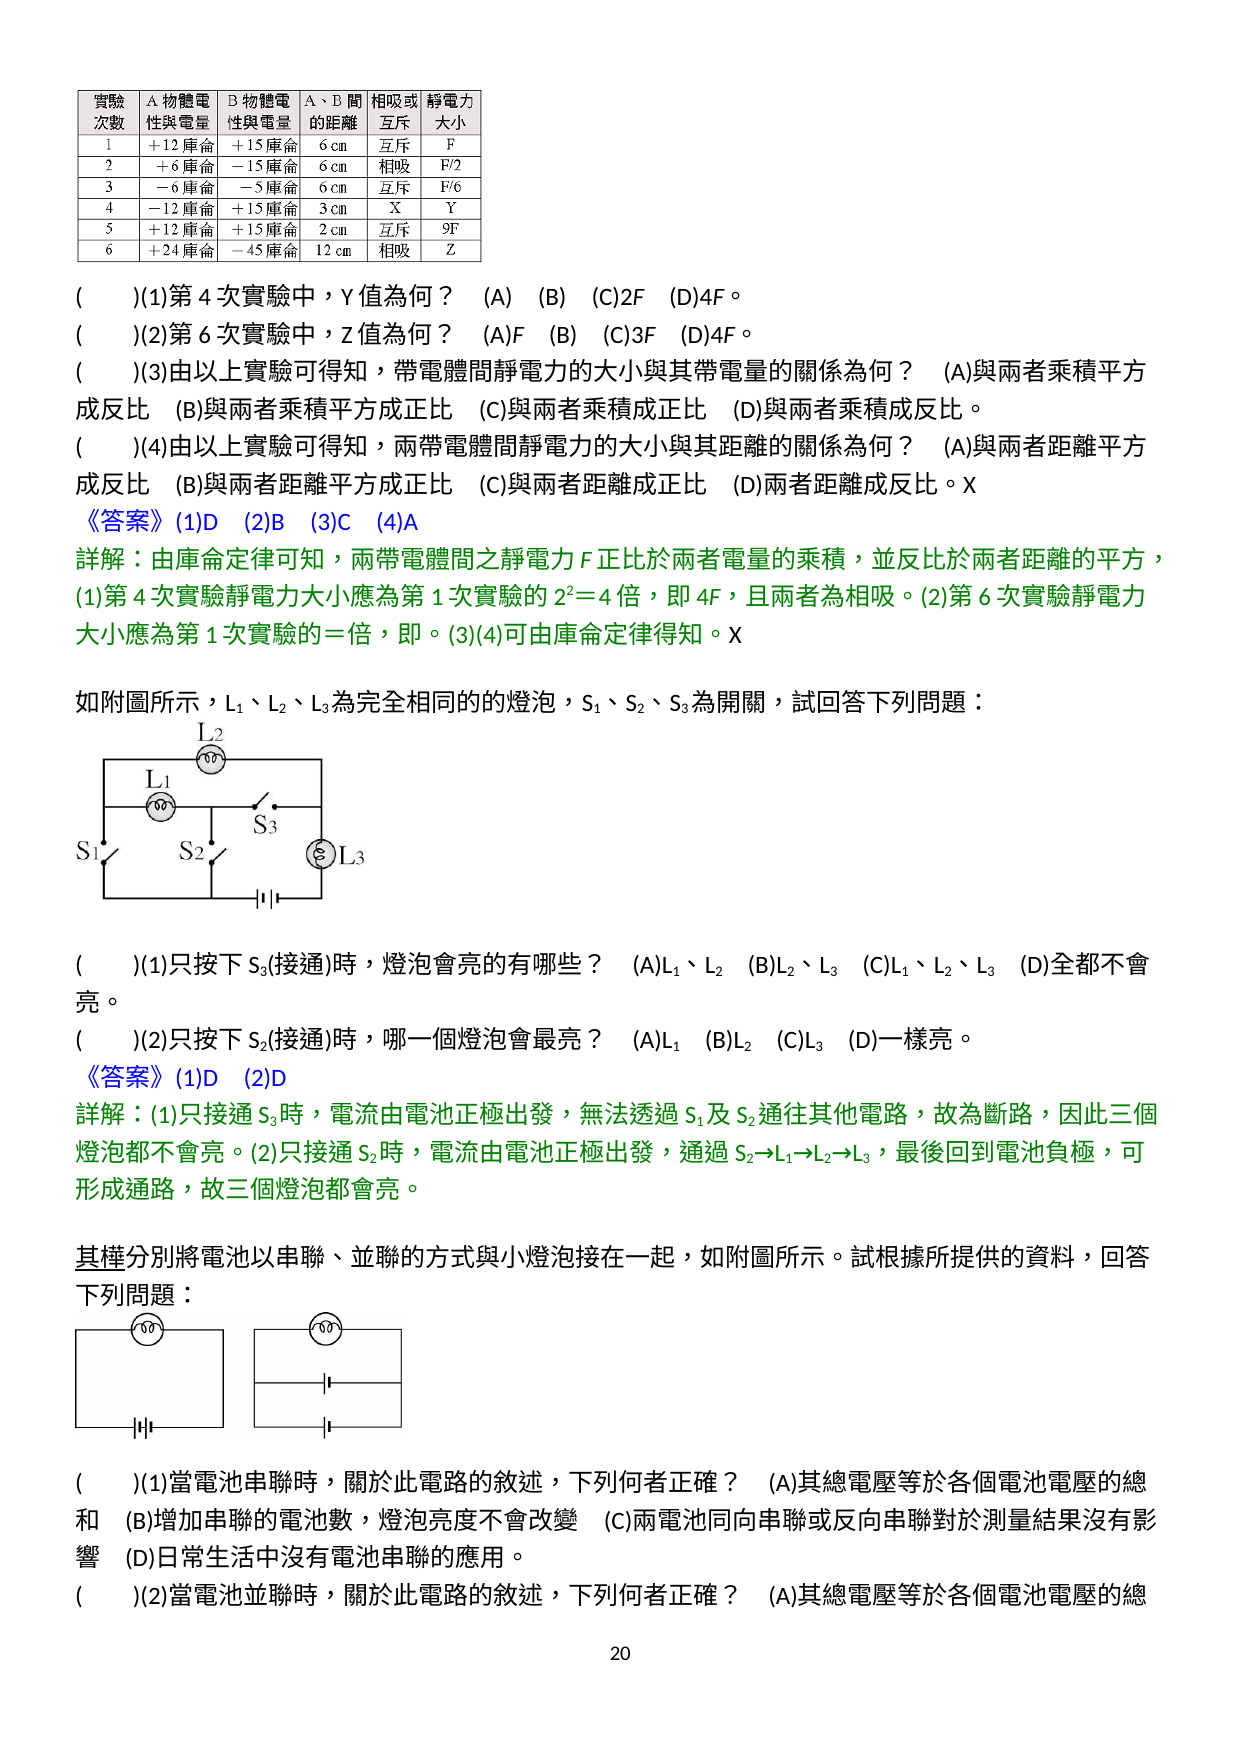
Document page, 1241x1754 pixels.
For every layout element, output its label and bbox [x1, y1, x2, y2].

picture [75, 88, 483, 263]
picture [75, 719, 365, 909]
picture [75, 1312, 402, 1439]
